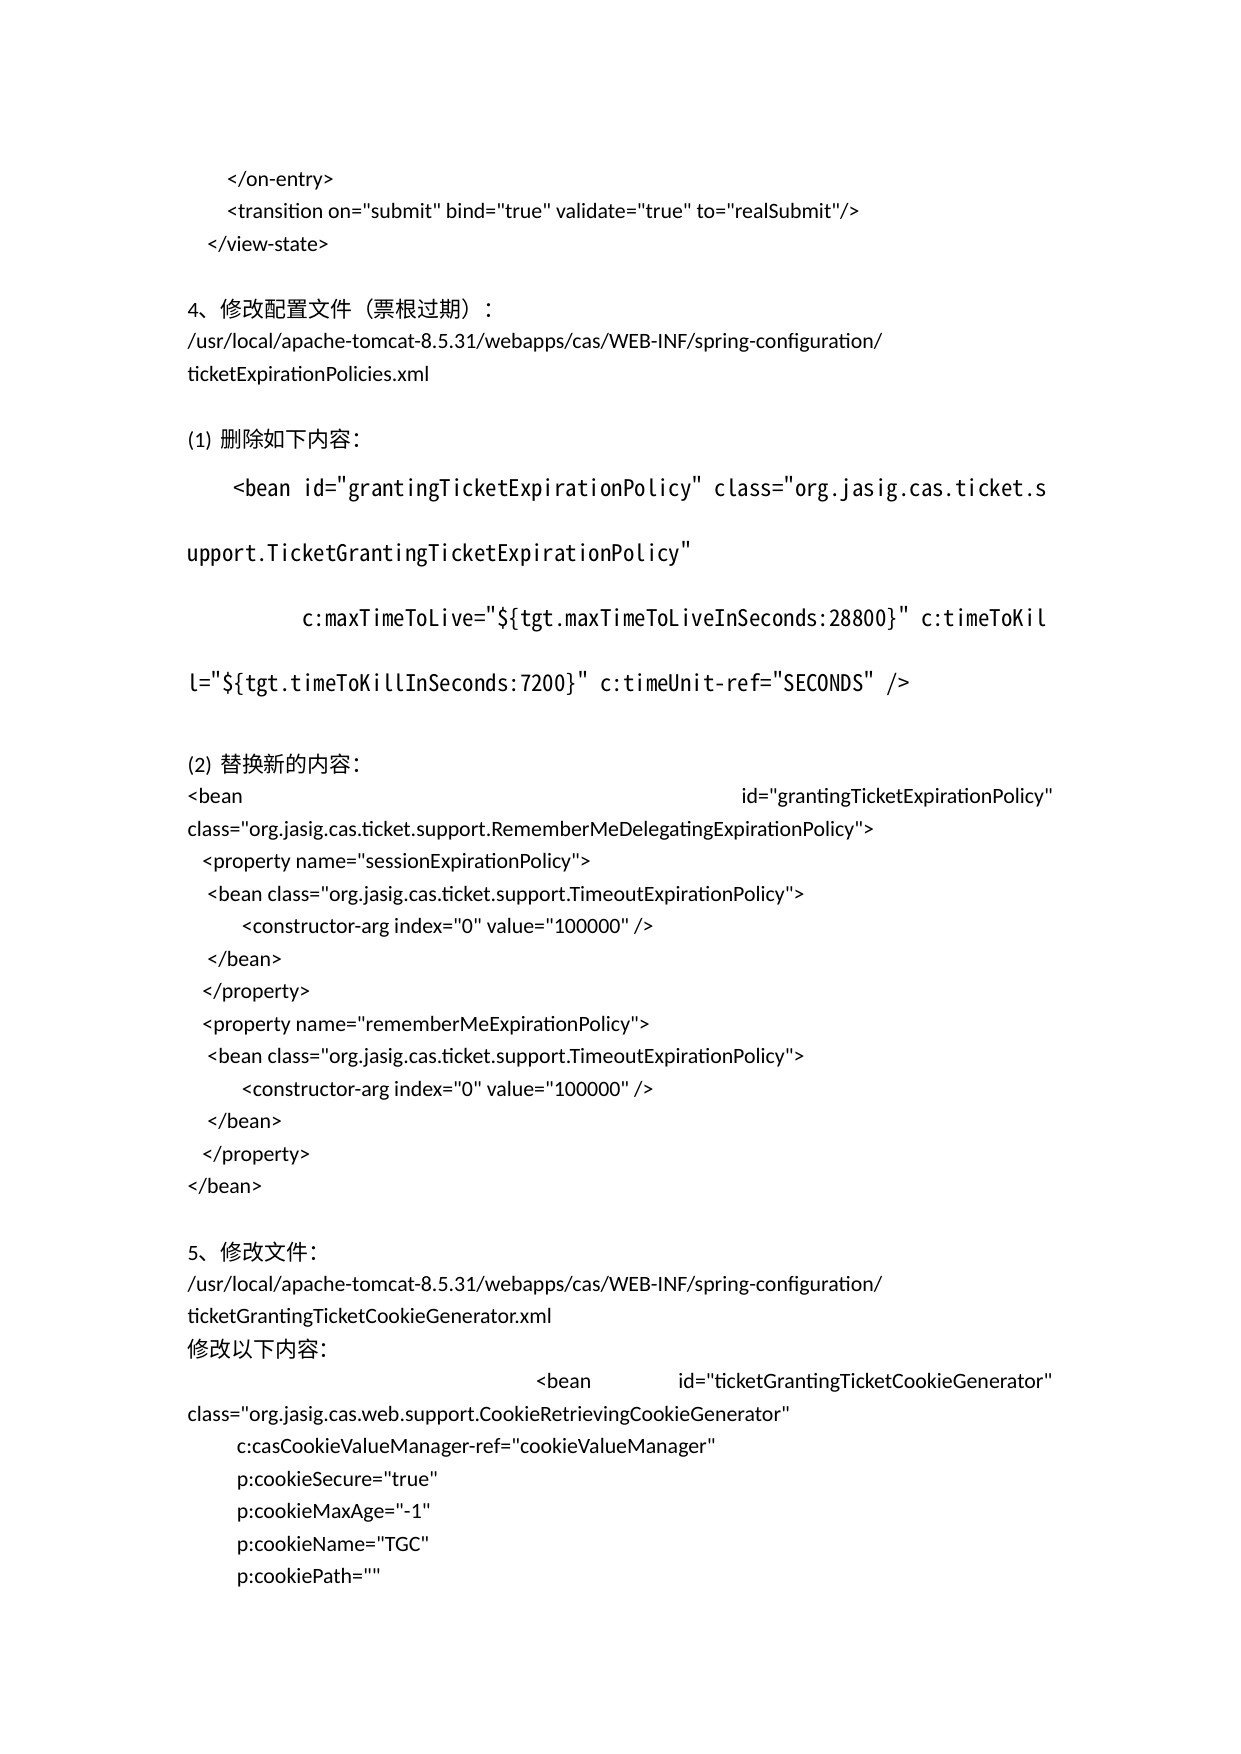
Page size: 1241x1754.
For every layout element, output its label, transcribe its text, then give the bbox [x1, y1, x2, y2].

text <bean id="grantingTicketExpirationPolicy" class="org.jasig.cas.ticket.support.TicketGrantingTicketExpirationPolicy" [187, 454, 1053, 584]
list <transition on="submit" bind="true" validate="true" to="realSubmit"/> [187, 194, 1053, 227]
list </property> [187, 1137, 1053, 1169]
list 修改以下内容： [187, 1332, 1053, 1364]
list </bean> [187, 1104, 1053, 1137]
list </property> [187, 974, 1053, 1007]
text c:maxTimeToLive="${tgt.maxTimeToLiveInSeconds:28800}" c:timeToKill="${tgt.timeToKillInSeconds:7200}" c:timeUnit-ref="SECONDS" /> [187, 584, 1053, 714]
list p:cookieSecure="true" [187, 1462, 1053, 1494]
list p:cookiePath="" [187, 1559, 1053, 1592]
list <bean class="org.jasig.cas.ticket.support.TimeoutExpirationPolicy"> [187, 1039, 1053, 1072]
list 删除如下内容： [187, 422, 1053, 454]
list c:casCookieValueManager-ref="cookieValueManager" [187, 1429, 1053, 1462]
list <constructor-arg index="0" value="100000" /> [187, 909, 1053, 942]
list p:cookieMaxAge="-1" [187, 1494, 1053, 1527]
list </view-state> [187, 227, 1053, 259]
list <constructor-arg index="0" value="100000" /> [187, 1072, 1053, 1104]
list <bean id="ticketGrantingTicketCookieGenerator" class="org.jasig.cas.web.support.CookieRetrievingCookieGenerator" [187, 1364, 1053, 1429]
list /usr/local/apache-tomcat-8.5.31/webapps/cas/WEB-INF/spring-configuration/ticketGrantingTicketCookieGenerator.xml [187, 1267, 1053, 1332]
list 替换新的内容： [187, 747, 1053, 779]
list <bean id="grantingTicketExpirationPolicy" class="org.jasig.cas.ticket.support.RememberMeDelegatingExpirationPolicy"> [187, 779, 1053, 844]
list 修改文件： [187, 1234, 1053, 1267]
list <property name="rememberMeExpirationPolicy"> [187, 1007, 1053, 1039]
list </bean> [187, 942, 1053, 974]
list p:cookieName="TGC" [187, 1527, 1053, 1559]
list 修改配置文件（票根过期）： [187, 292, 1053, 324]
list </on-entry> [187, 162, 1053, 194]
list </bean> [187, 1169, 1053, 1202]
list <property name="sessionExpirationPolicy"> [187, 844, 1053, 877]
list /usr/local/apache-tomcat-8.5.31/webapps/cas/WEB-INF/spring-configuration/ticketExpirationPolicies.xml [187, 324, 1053, 389]
list <bean class="org.jasig.cas.ticket.support.TimeoutExpirationPolicy"> [187, 877, 1053, 909]
